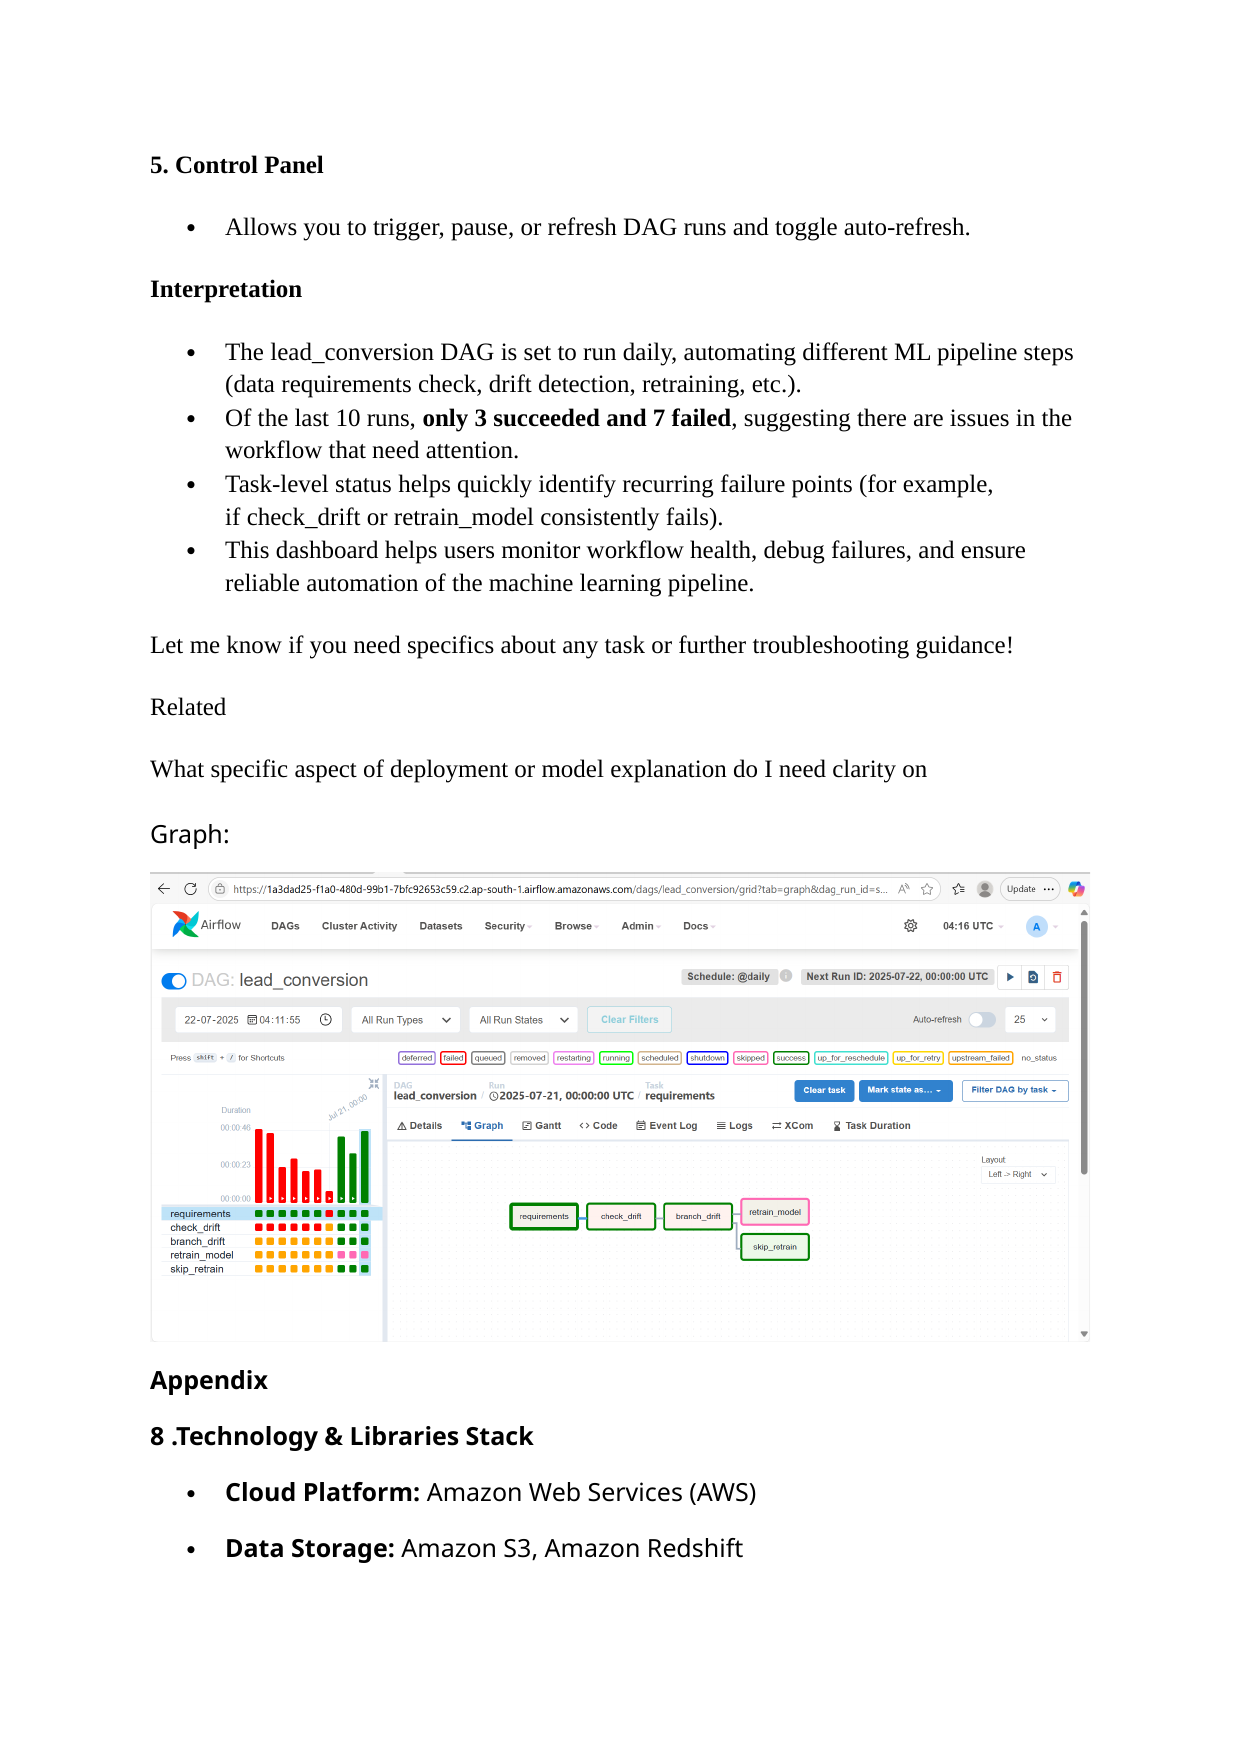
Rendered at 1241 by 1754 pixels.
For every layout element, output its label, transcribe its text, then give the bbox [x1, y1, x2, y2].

list This dashboard helps users monitor workflow health, debug failures, and ensure reliable automation of the machine learning pipeline. [187, 535, 1090, 596]
text Appendix [150, 1363, 1090, 1397]
list The lead_conversion DAG is set to run daily, automating different ML pipeline steps (data requirements check, drift detection, retraining, etc.). [187, 337, 1090, 398]
text Interpretation [150, 274, 1090, 303]
list Task-level status helps quickly identify recurring failure points (for example, if check_drift or retrain_model consistently fails). [187, 469, 1090, 530]
list Data Storage: Amazon S3, Amazon Redshift [187, 1530, 1090, 1564]
list Of the last 10 runs, only 3 succeeded and 7 failed, suggesting there are issues in the workflow that need attention. [187, 403, 1090, 464]
text Related [150, 692, 1090, 721]
text Graph: [150, 816, 1090, 851]
text 5. Control Panel [150, 150, 1090, 179]
list Cloud Platform: Amazon Web Services (AWS) [187, 1474, 1090, 1509]
picture [150, 872, 1091, 1342]
text What specific aspect of deployment or model explanation do I need clarity on [150, 754, 1090, 783]
list Allows you to trigger, pause, or refresh DAG runs and toggle auto-refresh. [187, 212, 1090, 241]
text 8 .Technology & Libraries Stack [150, 1419, 1090, 1453]
text Let me know if you need specifics about any task or further troubleshooting guidance! [150, 630, 1090, 659]
